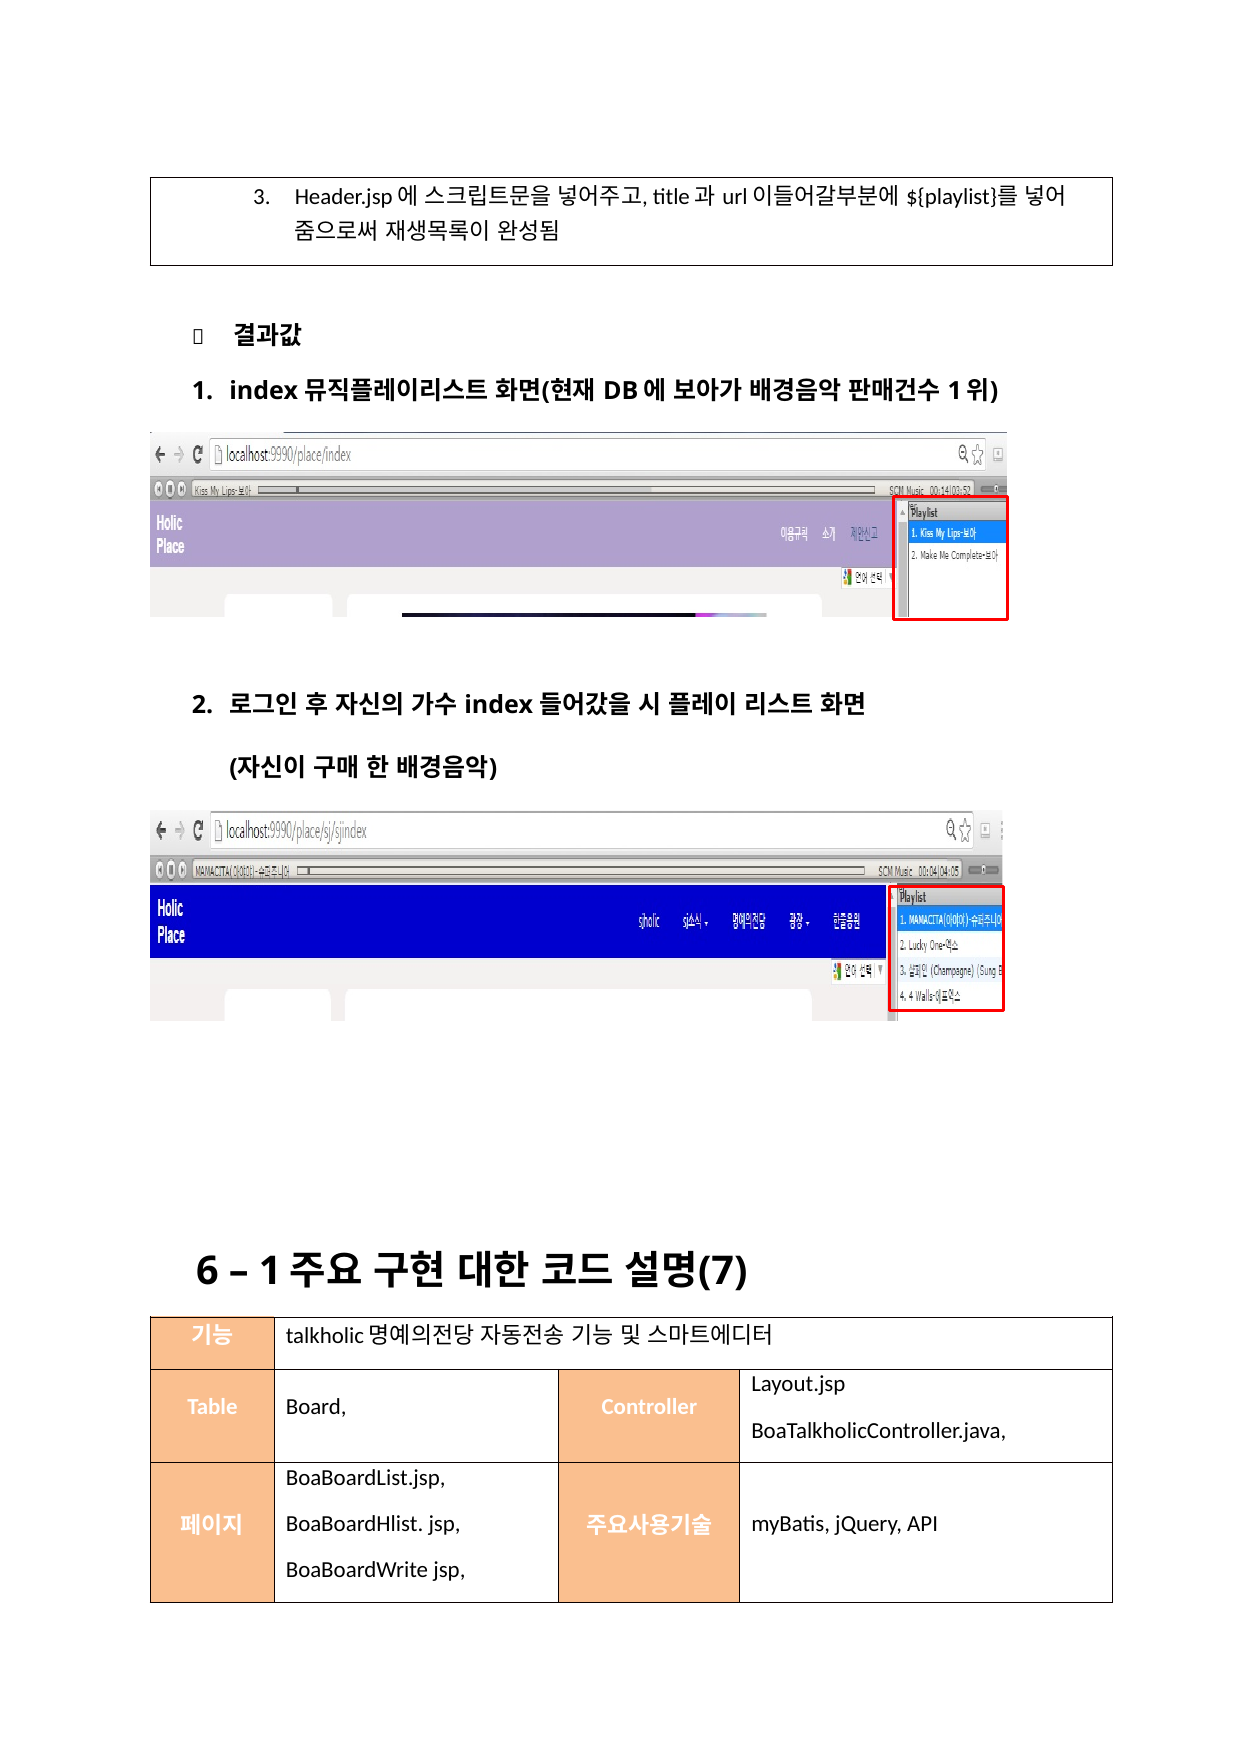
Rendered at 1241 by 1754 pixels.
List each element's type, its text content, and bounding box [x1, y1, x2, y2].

table_cell 주요사용기술 [559, 1463, 739, 1602]
table_cell 페이지 [151, 1463, 274, 1602]
text 6 – 1주요 구현 대한 코드 설명(7) [150, 1239, 1090, 1296]
list 결과값 [192, 315, 1090, 351]
table_cell Board, [275, 1370, 558, 1462]
table_cell Layout.jsp BoaTalkholicController.java, [740, 1370, 1112, 1462]
list (자신이 구매 한 배경음악) [229, 747, 1090, 784]
list 로그인 후 자신의 가수 index 들어갔을 시 플레이 리스트 화면 [192, 685, 1090, 721]
table_cell BoaBoardList.jsp, BoaBoardHlist. jsp, BoaBoardWrite jsp, [275, 1463, 558, 1602]
picture [150, 432, 1007, 617]
picture [150, 810, 1003, 1021]
picture [891, 888, 1002, 1009]
picture [895, 498, 1006, 617]
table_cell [151, 178, 1112, 264]
list index 뮤직플레이리스트 화면(현재 DB에 보아가 배경음악 판매건수 1위) [192, 370, 1090, 406]
table_cell myBatis, jQuery, API [740, 1463, 1112, 1602]
table_cell Controller [559, 1370, 739, 1462]
table_header talkholic명예의전당 자동전송 기능 및 스마트에디터 [275, 1318, 1112, 1369]
table_cell Table [151, 1370, 274, 1462]
table_header 기능 [151, 1318, 274, 1369]
